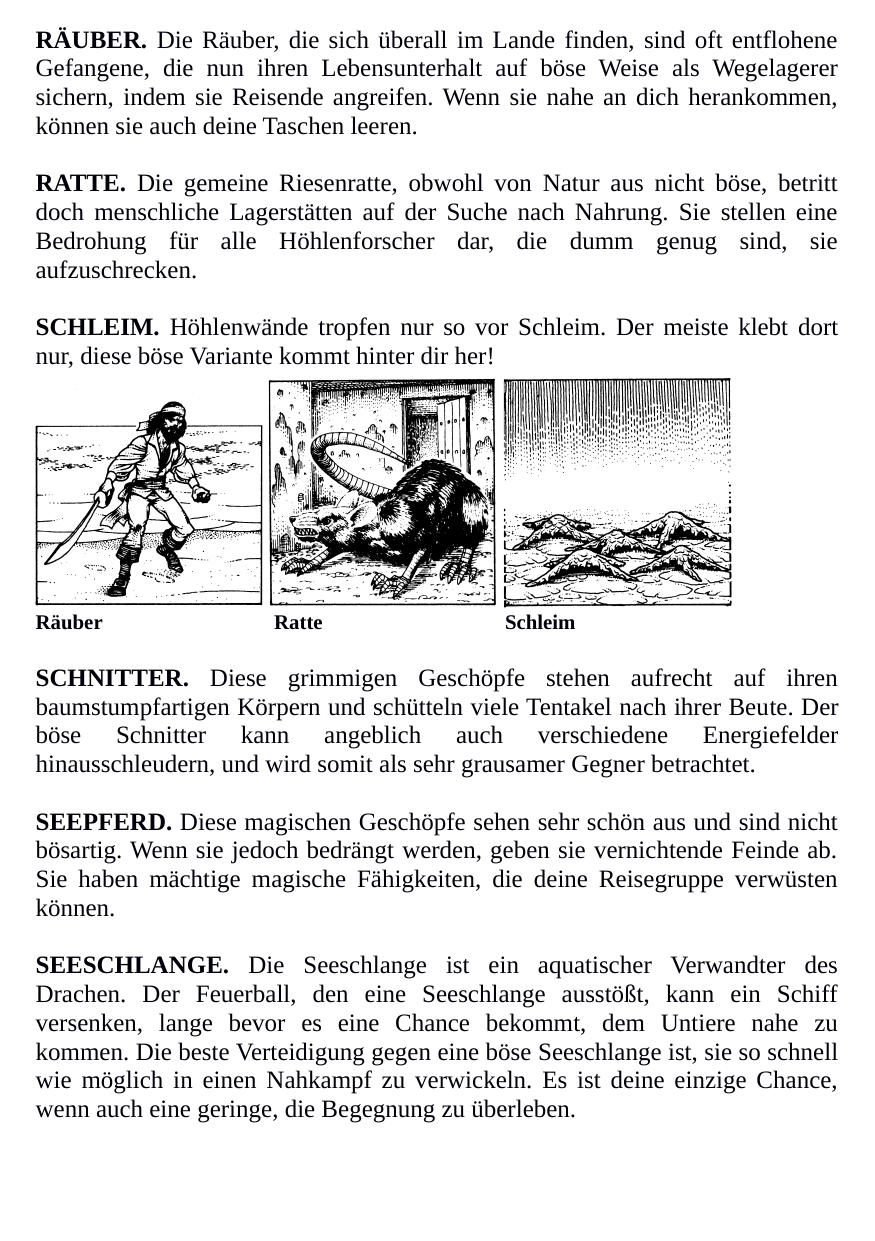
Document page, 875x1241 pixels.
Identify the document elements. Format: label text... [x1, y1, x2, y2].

text RÄUBER. Die Räuber, die sich überall im Lande finden, sind oft entflohene Gefangene, die nun ihren Lebensunterhalt auf böse Weise als Wegelagerer sichern, indem sie Reisende angreifen. Wenn sie nahe an dich herankommen, können sie auch deine Taschen leeren. [35, 25, 839, 140]
text SCHNITTER. Diese grimmigen Geschöpfe stehen aufrecht auf ihren baumstumpfartigen Körpern und schütteln viele Tentakel nach ihrer Beute. Der böse Schnitter kann angeblich auch verschiedene Energiefelder hinausschleudern, und wird somit als sehr grausamer Gegner betrachtet. [35, 663, 839, 778]
text RATTE. Die gemeine Riesenratte, obwohl von Natur aus nicht böse, betritt doch menschliche Lagerstätten auf der Suche nach Nahrung. Sie stellen eine Bedrohung für alle Höhlenforscher dar, die dumm genug sind, sie aufzuschrecken. [35, 168, 839, 283]
text SEEPFERD. Diese magischen Geschöpfe sehen sehr schön aus und sind nicht bösartig. Wenn sie jedoch bedrängt werden, geben sie vernichtende Feinde ab. Sie haben mächtige magische Fähigkeiten, die deine Reisegruppe verwüsten können. [35, 807, 839, 922]
text SCHLEIM. Höhlenwände tropfen nur so vor Schleim. Der meiste klebt dort nur, diese böse Variante kommt hinter dir her! [35, 312, 839, 370]
text Räuber Ratte Schleim [35, 610, 839, 634]
text SEESCHLANGE. Die Seeschlange ist ein aquatischer Verwandter des Drachen. Der Feuerball, den eine Seeschlange ausstößt, kann ein Schiff versenken, lange bevor es eine Chance bekommt, dem Untiere nahe zu kommen. Die beste Verteidigung gegen eine böse Seeschlange ist, sie so schnell wie möglich in einen Nahkampf zu verwickeln. Es ist deine einzige Chance, wenn auch eine geringe, die Begegnung zu überleben. [35, 950, 839, 1123]
picture [503, 369, 732, 611]
picture [35, 372, 263, 611]
picture [268, 372, 498, 611]
